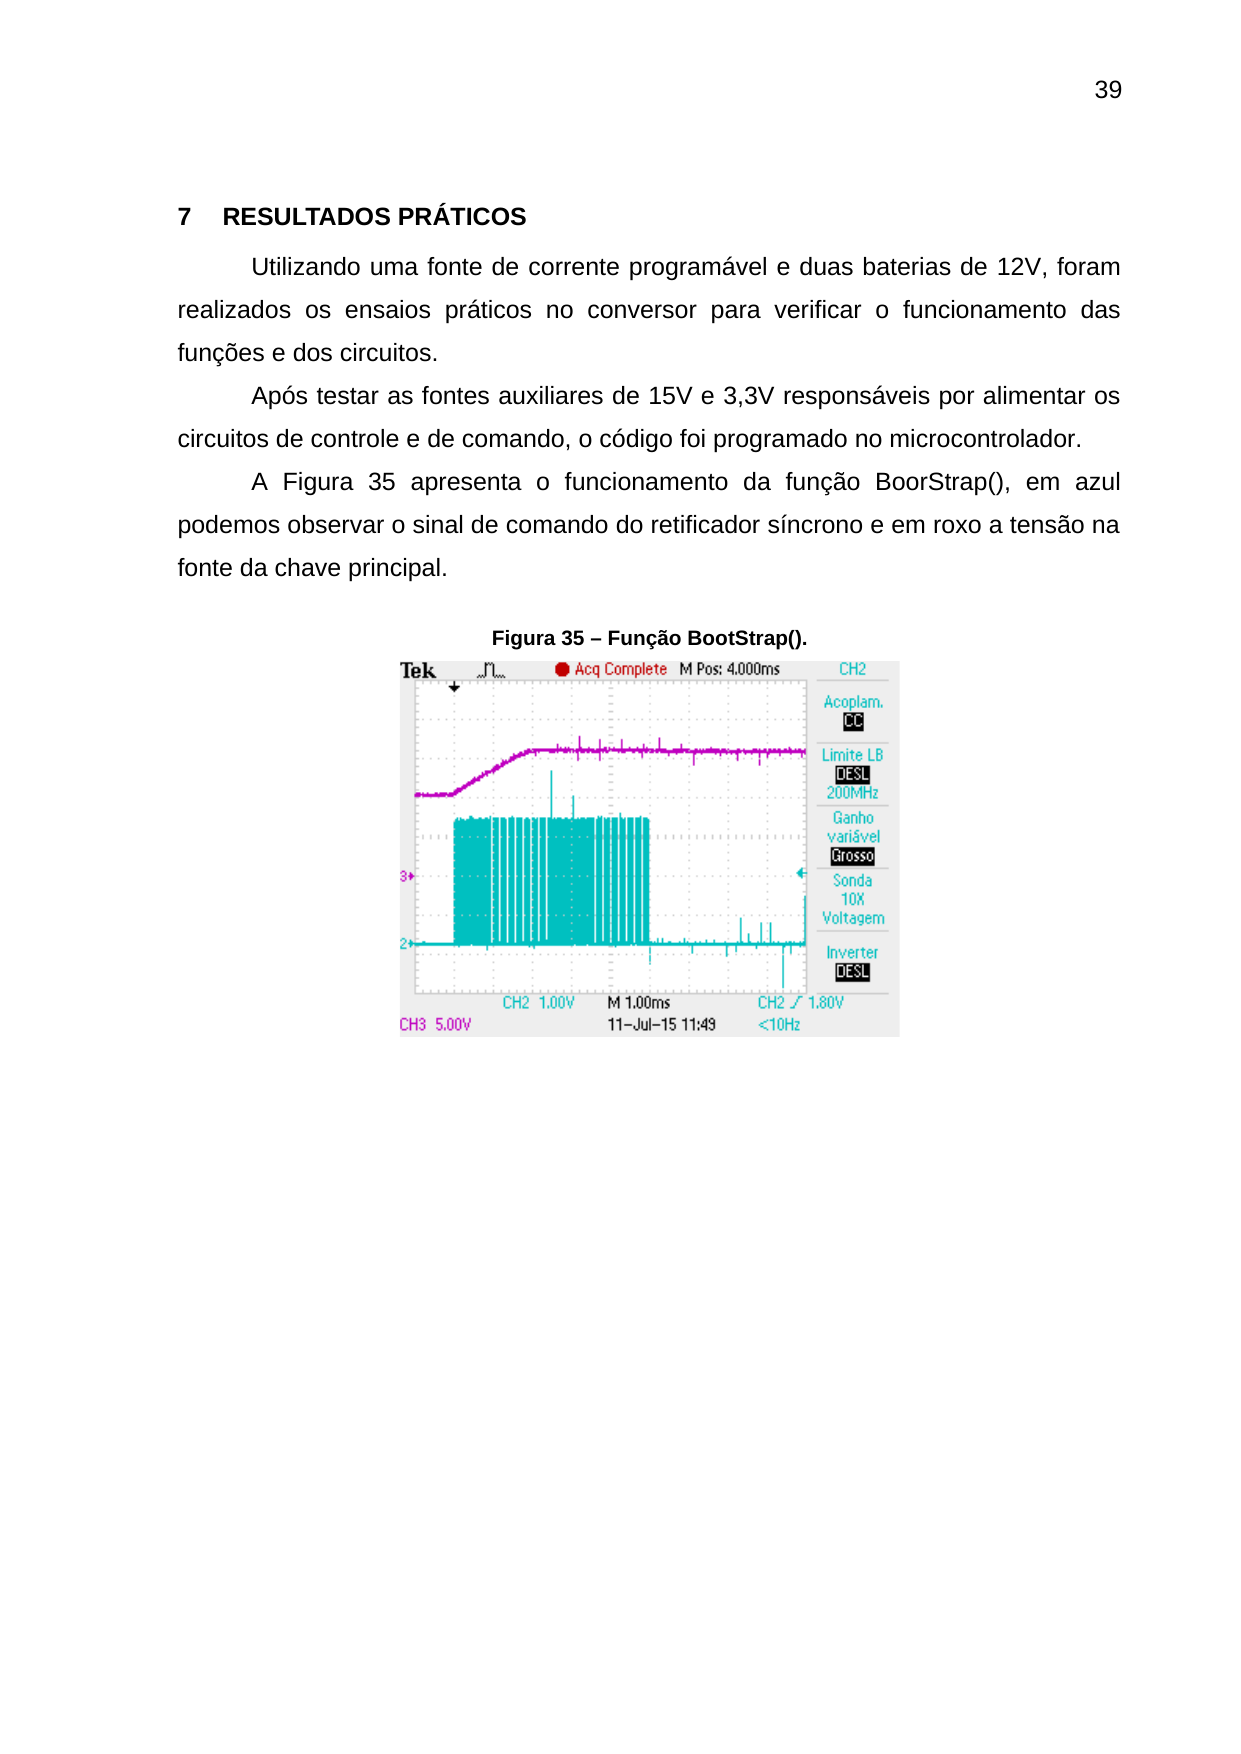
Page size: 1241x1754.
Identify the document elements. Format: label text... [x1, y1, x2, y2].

text A Figura 35 apresenta o funcionamento da função BoorStrap(), em azul podemos observar o sinal de comando do retificador síncrono e em roxo a tensão na fonte da chave principal. [177, 467, 1122, 582]
text Figura – Função BootStrap(). [177, 625, 1122, 649]
text Utilizando uma fonte de corrente programável e duas baterias de 12V, foram realizados os ensaios práticos no conversor para verificar o funcionamento das funções e dos circuitos. [177, 252, 1122, 367]
picture [399, 661, 900, 1037]
text Após testar as fontes auxiliares de 15V e 3,3V responsáveis por alimentar os circuitos de controle e de comando, o código foi programado no microcontrolador. [177, 381, 1122, 453]
subtitle RESULTADOS PRÁTICOS [177, 202, 1122, 231]
